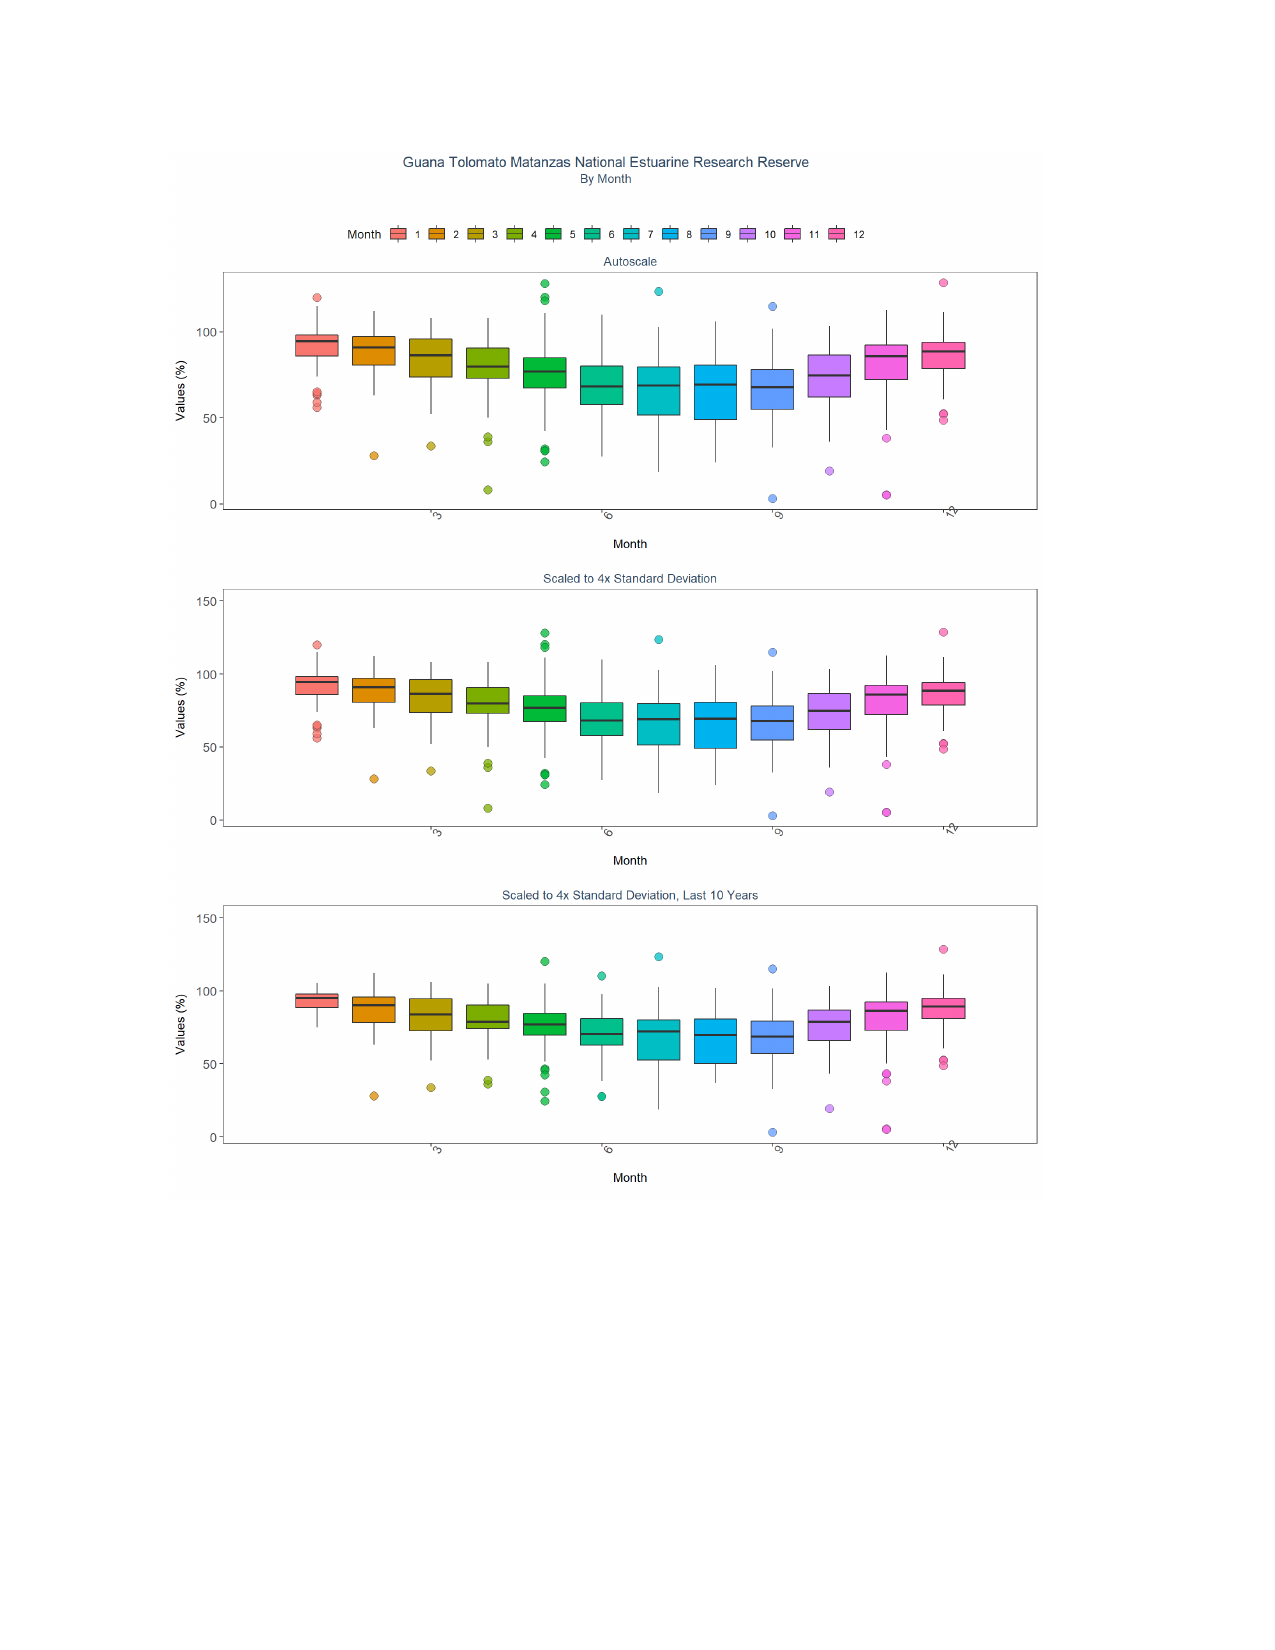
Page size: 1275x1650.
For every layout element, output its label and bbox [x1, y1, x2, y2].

picture [168, 150, 1044, 1200]
